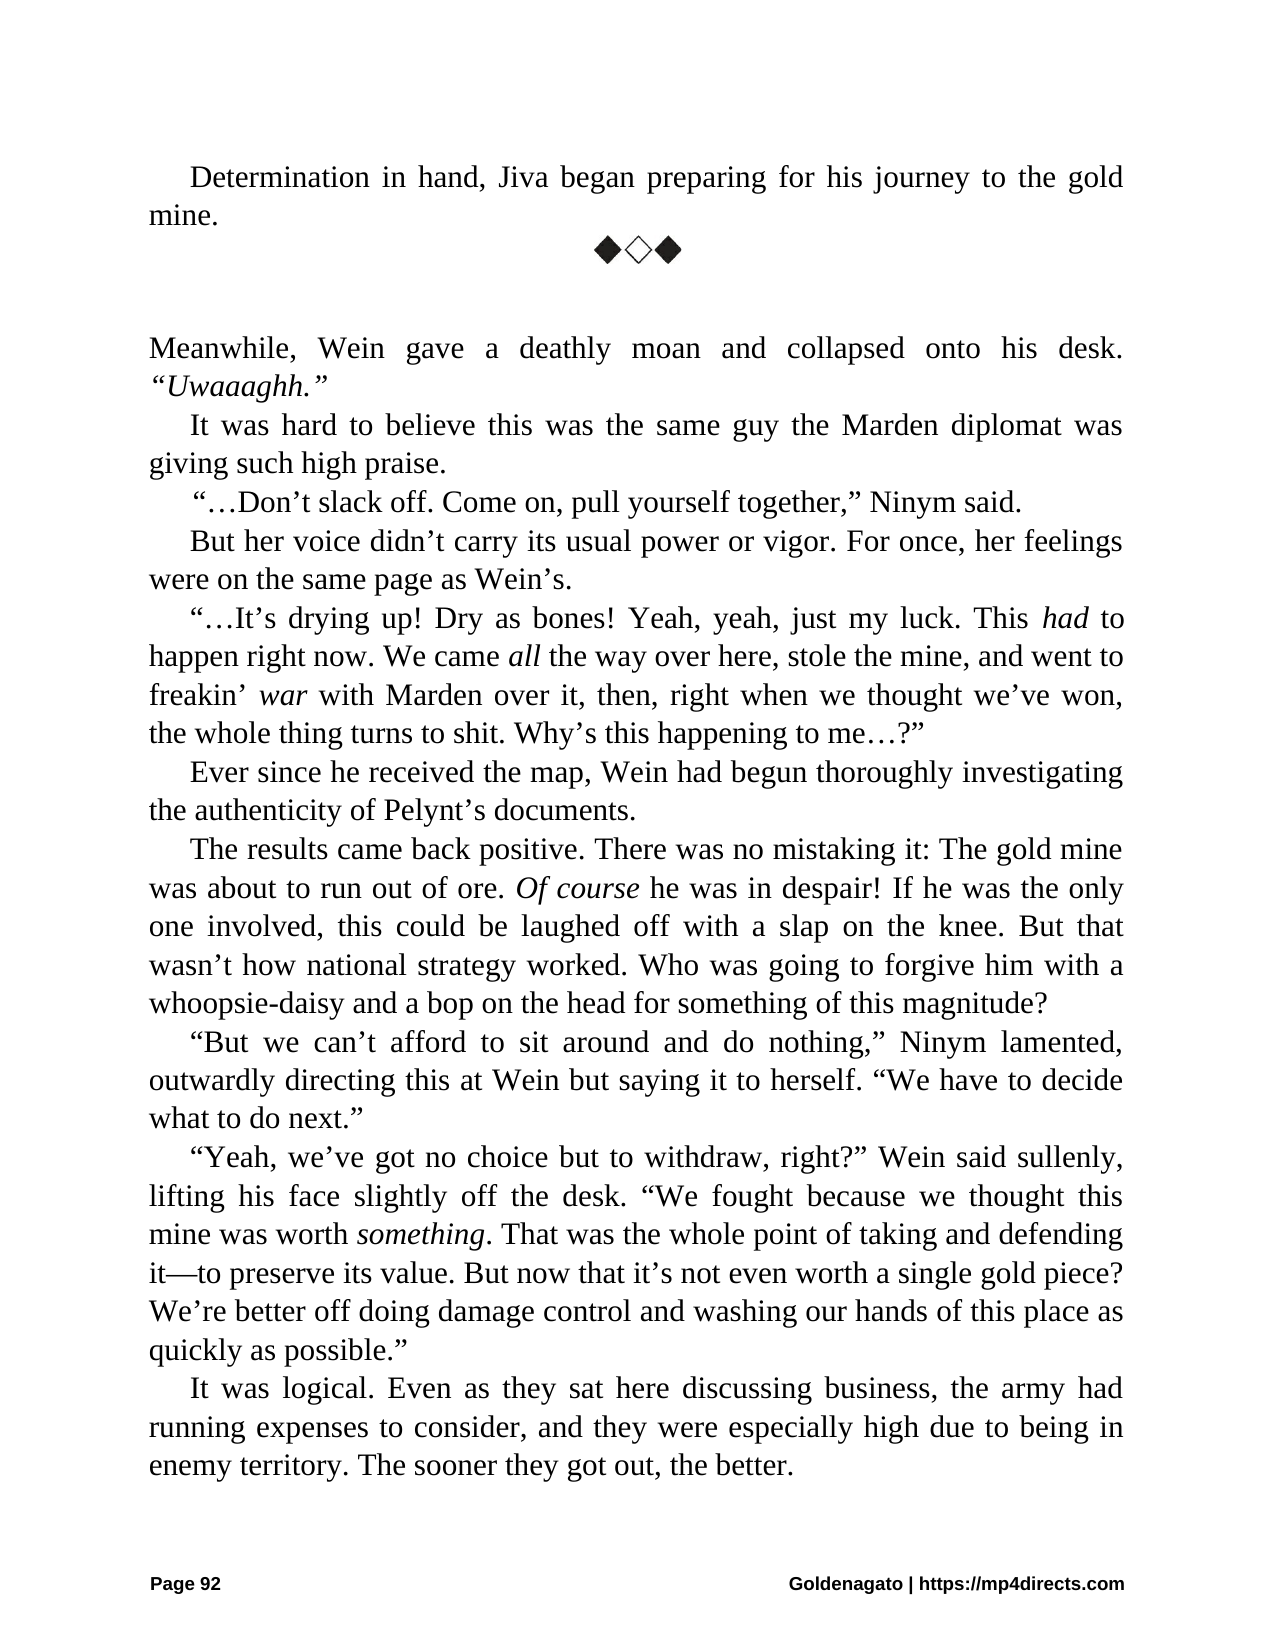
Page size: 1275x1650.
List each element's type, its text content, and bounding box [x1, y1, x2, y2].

text Determination in hand, Jiva began preparing for his journey to the gold mine. [148, 158, 1125, 232]
text “…It’s drying up! Dry as bones! Yeah, yeah, just my luck. This had to happen right now. We came all the way over here, stole the mine, and went to freakin’ war with Marden over it, then, right when we thought we’ve won, the whole thing turns to shit. Why’s this happening to me…?” [148, 599, 1125, 750]
text It was hard to believe this was the same guy the Marden diplomat was giving such high praise. [148, 406, 1125, 480]
text Ever since he received the map, Wein had begun thoroughly investigating the authenticity of Pelynt’s documents. [148, 753, 1125, 828]
text Meanwhile, Wein gave a deathly moan and collapsed onto his desk. “Uwaaaghh.” [148, 329, 1125, 403]
text The results came back positive. There was no mistaking it: The gold mine was about to run out of ore. Of course he was in despair! If he was the only one involved, this could be laughed off with a slap on the knee. But that wasn’t how national strategy worked. Who was going to forgive him with a whoopsie-daisy and a bop on the head for something of this magnitude? [148, 830, 1125, 1020]
text But her voice didn’t carry its usual power or vigor. For once, her feelings were on the same page as Wein’s. [148, 522, 1125, 596]
text “Yeah, we’ve got no choice but to withdraw, right?” Wein said sullenly, lifting his face slightly off the desk. “We fought because we thought this mine was worth something. That was the whole point of taking and defending it—to preserve its value. But now that it’s not even worth a single gold piece? We’re better off doing damage control and washing our hands of this place as quickly as possible.” [148, 1138, 1125, 1367]
text “But we can’t afford to sit around and do nothing,” Ninym lamented, outwardly directing this at Wein but saying it to herself. “We have to decide what to do next.” [148, 1023, 1125, 1136]
text “…Don’t slack off. Come on, pull yourself together,” Ninym said. [192, 483, 1125, 519]
text It was logical. Even as they sat here discussing business, the army had running expenses to consider, and they were especially high due to being in enemy territory. The sooner they got out, the better. [148, 1369, 1125, 1482]
picture [593, 235, 682, 264]
